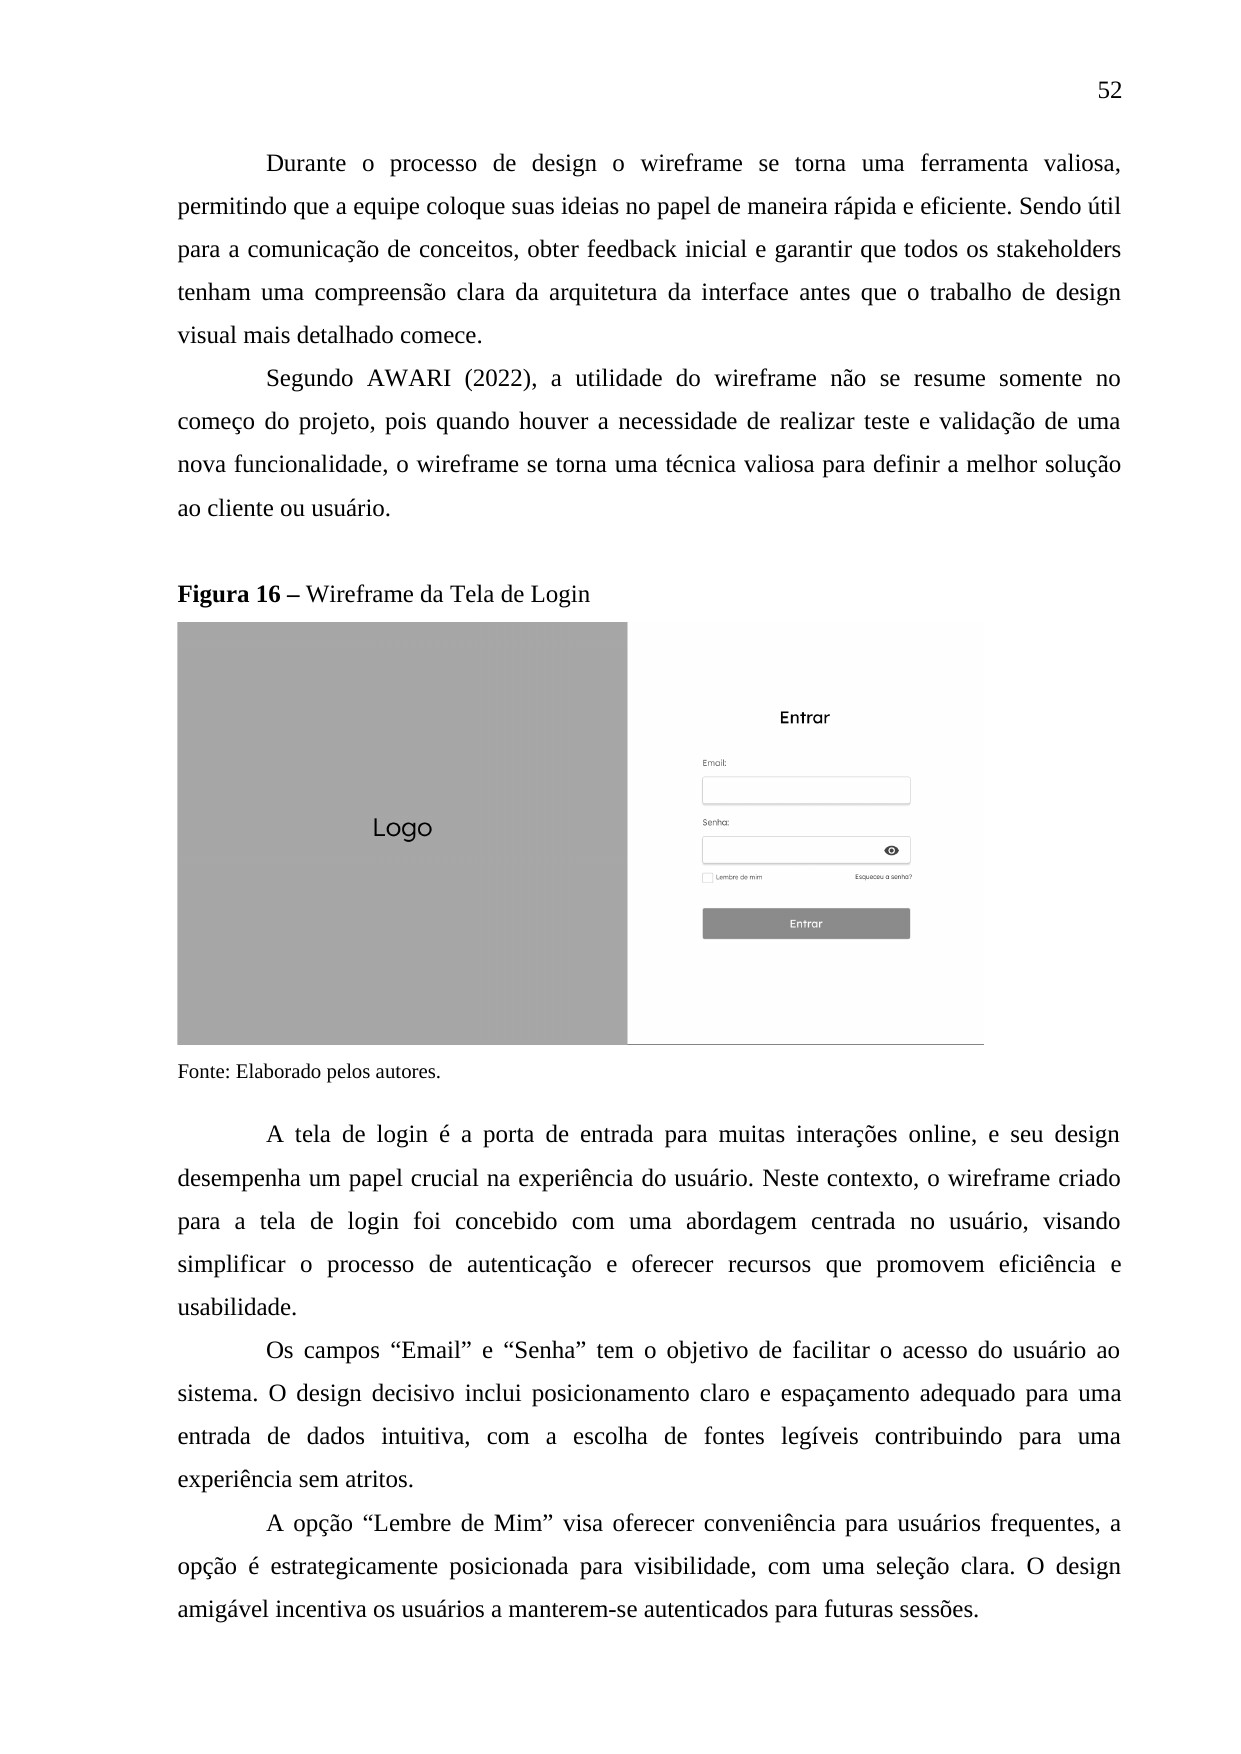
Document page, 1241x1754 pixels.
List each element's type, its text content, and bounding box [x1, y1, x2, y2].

text A tela de login é a porta de entrada para muitas interações online, e seu design desempenha um papel crucial na experiência do usuário. Neste contexto, o wireframe criado para a tela de login foi concebido com uma abordagem centrada no usuário, visando simplificar o processo de autenticação e oferecer recursos que promovem eficiência e usabilidade. [177, 1119, 1122, 1321]
text Durante o processo de design o wireframe se torna uma ferramenta valiosa, permitindo que a equipe coloque suas ideias no papel de maneira rápida e eficiente. Sendo útil para a comunicação de conceitos, obter feedback inicial e garantir que todos os stakeholders tenham uma compreensão clara da arquitetura da interface antes que o trabalho de design visual mais detalhado comece. [177, 148, 1122, 349]
text Os campos “Email” e “Senha” tem o objetivo de facilitar o acesso do usuário ao sistema. O design decisivo inclui posicionamento claro e espaçamento adequado para uma entrada de dados intuitiva, com a escolha de fontes legíveis contribuindo para uma experiência sem atritos. [177, 1335, 1122, 1493]
text Fonte: Elaborado pelos autores. [177, 1058, 1122, 1083]
picture [177, 622, 984, 1045]
text A opção “Lembre de Mim” visa oferecer conveniência para usuários frequentes, a opção é estrategicamente posicionada para visibilidade, com uma seleção clara. O design amigável incentiva os usuários a manterem-se autenticados para futuras sessões. [177, 1508, 1122, 1623]
text Segundo AWARI (2022), a utilidade do wireframe não se resume somente no começo do projeto, pois quando houver a necessidade de realizar teste e validação de uma nova funcionalidade, o wireframe se torna uma técnica valiosa para definir a melhor solução ao cliente ou usuário. [177, 363, 1122, 521]
